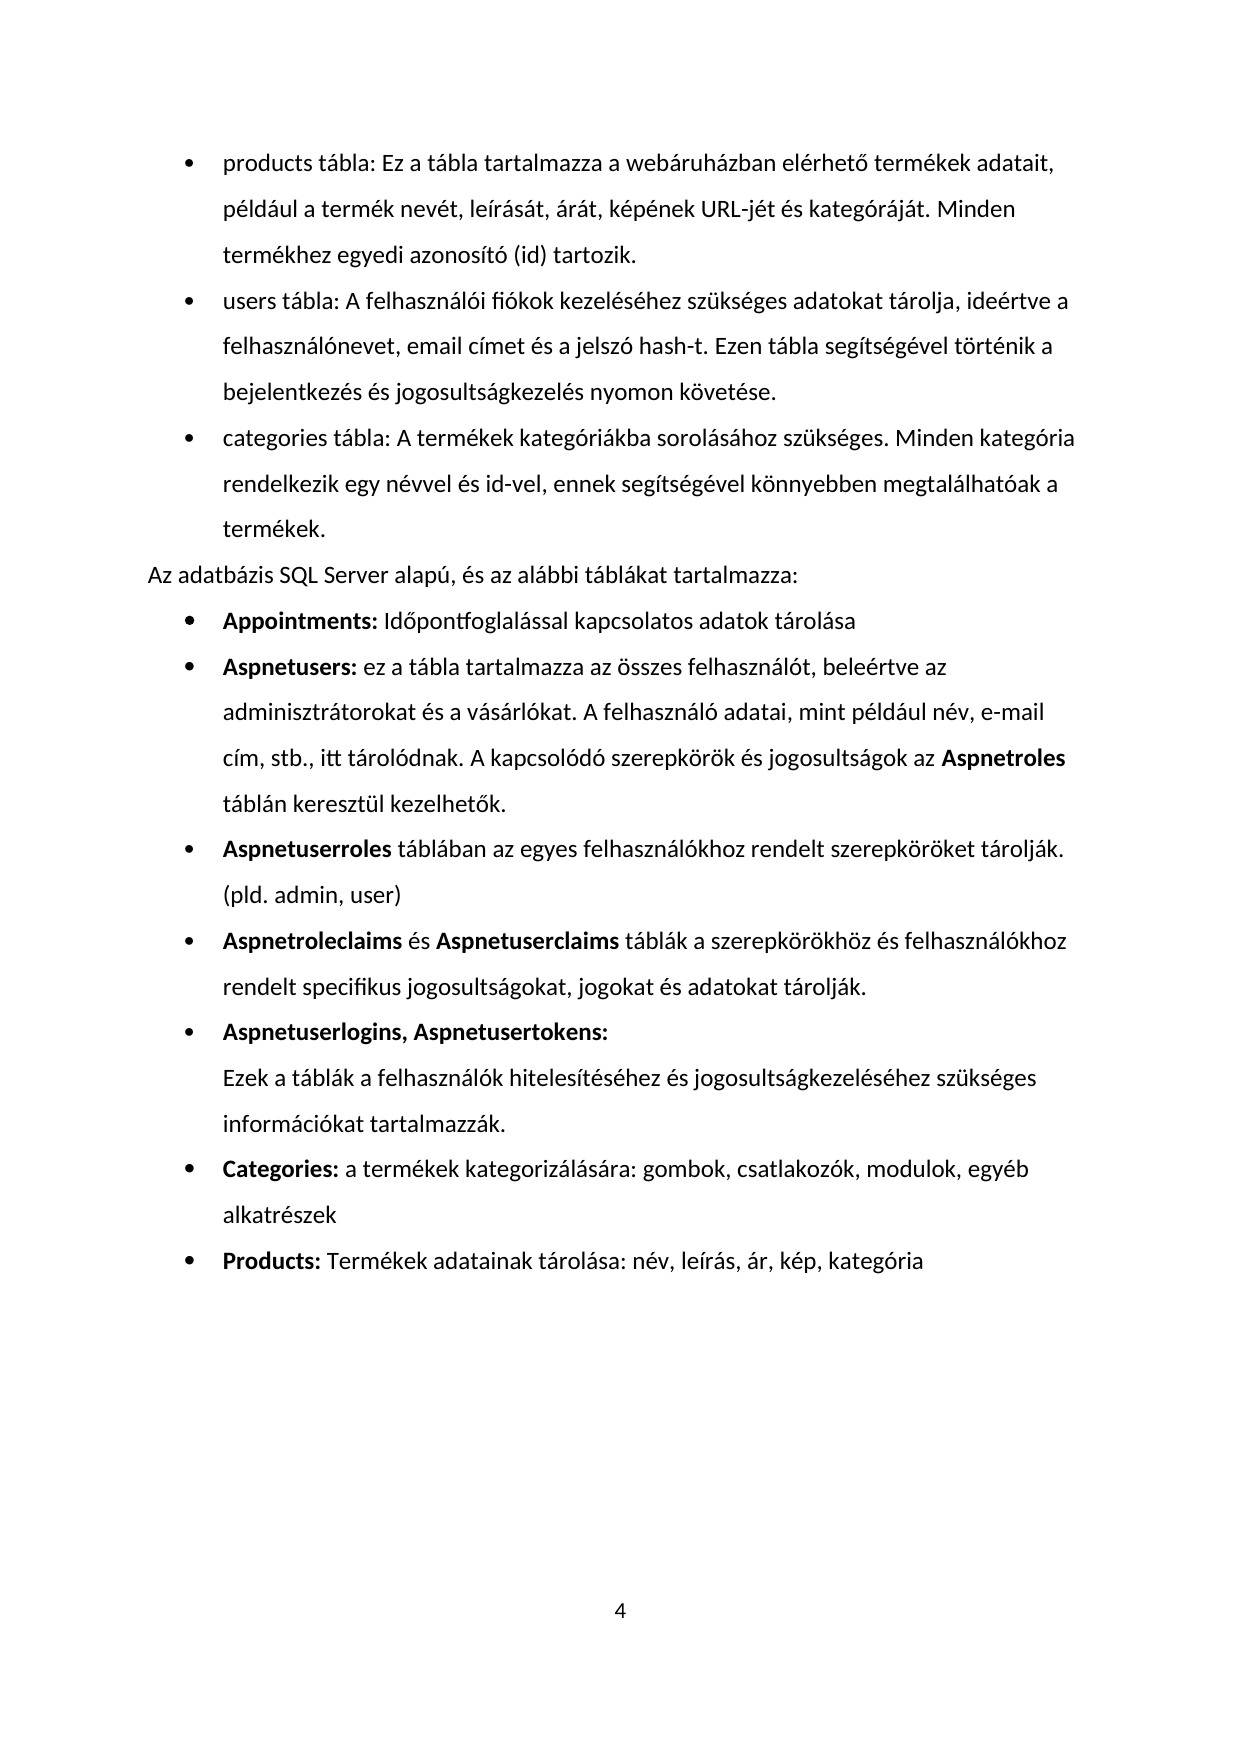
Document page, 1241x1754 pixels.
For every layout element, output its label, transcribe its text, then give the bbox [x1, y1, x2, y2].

list categories tábla: A termékek kategóriákba sorolásához szükséges. Minden kategória rendelkezik egy névvel és id-vel, ennek segítségével könnyebben megtalálhatóak a termékek. [185, 422, 1093, 544]
list users tábla: A felhasználói fiókok kezeléséhez szükséges adatokat tárolja, ideértve a felhasználónevet, email címet és a jelszó hash-t. Ezen tábla segítségével történik a bejelentkezés és jogosultságkezelés nyomon követése. [185, 285, 1093, 407]
list Aspnetusers: ez a tábla tartalmazza az összes felhasználót, beleértve az adminisztrátorokat és a vásárlókat. A felhasználó adatai, mint például név, e-mail cím, stb., itt tárolódnak. A kapcsolódó szerepkörök és jogosultságok az Aspnetroles táblán keresztül kezelhetők. [185, 651, 1093, 818]
text Az adatbázis SQL Server alapú, és az alábbi táblákat tartalmazza: [148, 559, 1093, 590]
list Aspnetroleclaims és Aspnetuserclaims táblák a szerepkörökhöz és felhasználókhoz rendelt specifikus jogosultságokat, jogokat és adatokat tárolják. [185, 925, 1093, 1001]
list Aspnetuserlogins, Aspnetusertokens: Ezek a táblák a felhasználók hitelesítéséhez és jogosultságkezeléséhez szükséges információkat tartalmazzák. [185, 1016, 1093, 1138]
list Appointments: Időpontfoglalással kapcsolatos adatok tárolása [185, 605, 1093, 635]
list products tábla: Ez a tábla tartalmazza a webáruházban elérhető termékek adatait, például a termék nevét, leírását, árát, képének URL-jét és kategóráját. Minden termékhez egyedi azonosító (id) tartozik. [185, 148, 1093, 269]
list Categories: a termékek kategorizálására: gombok, csatlakozók, modulok, egyéb alkatrészek [185, 1154, 1093, 1230]
list Products: Termékek adatainak tárolása: név, leírás, ár, kép, kategória [185, 1245, 1093, 1276]
list Aspnetuserroles táblában az egyes felhasználókhoz rendelt szerepköröket tárolják. (pld. admin, user) [185, 833, 1093, 910]
